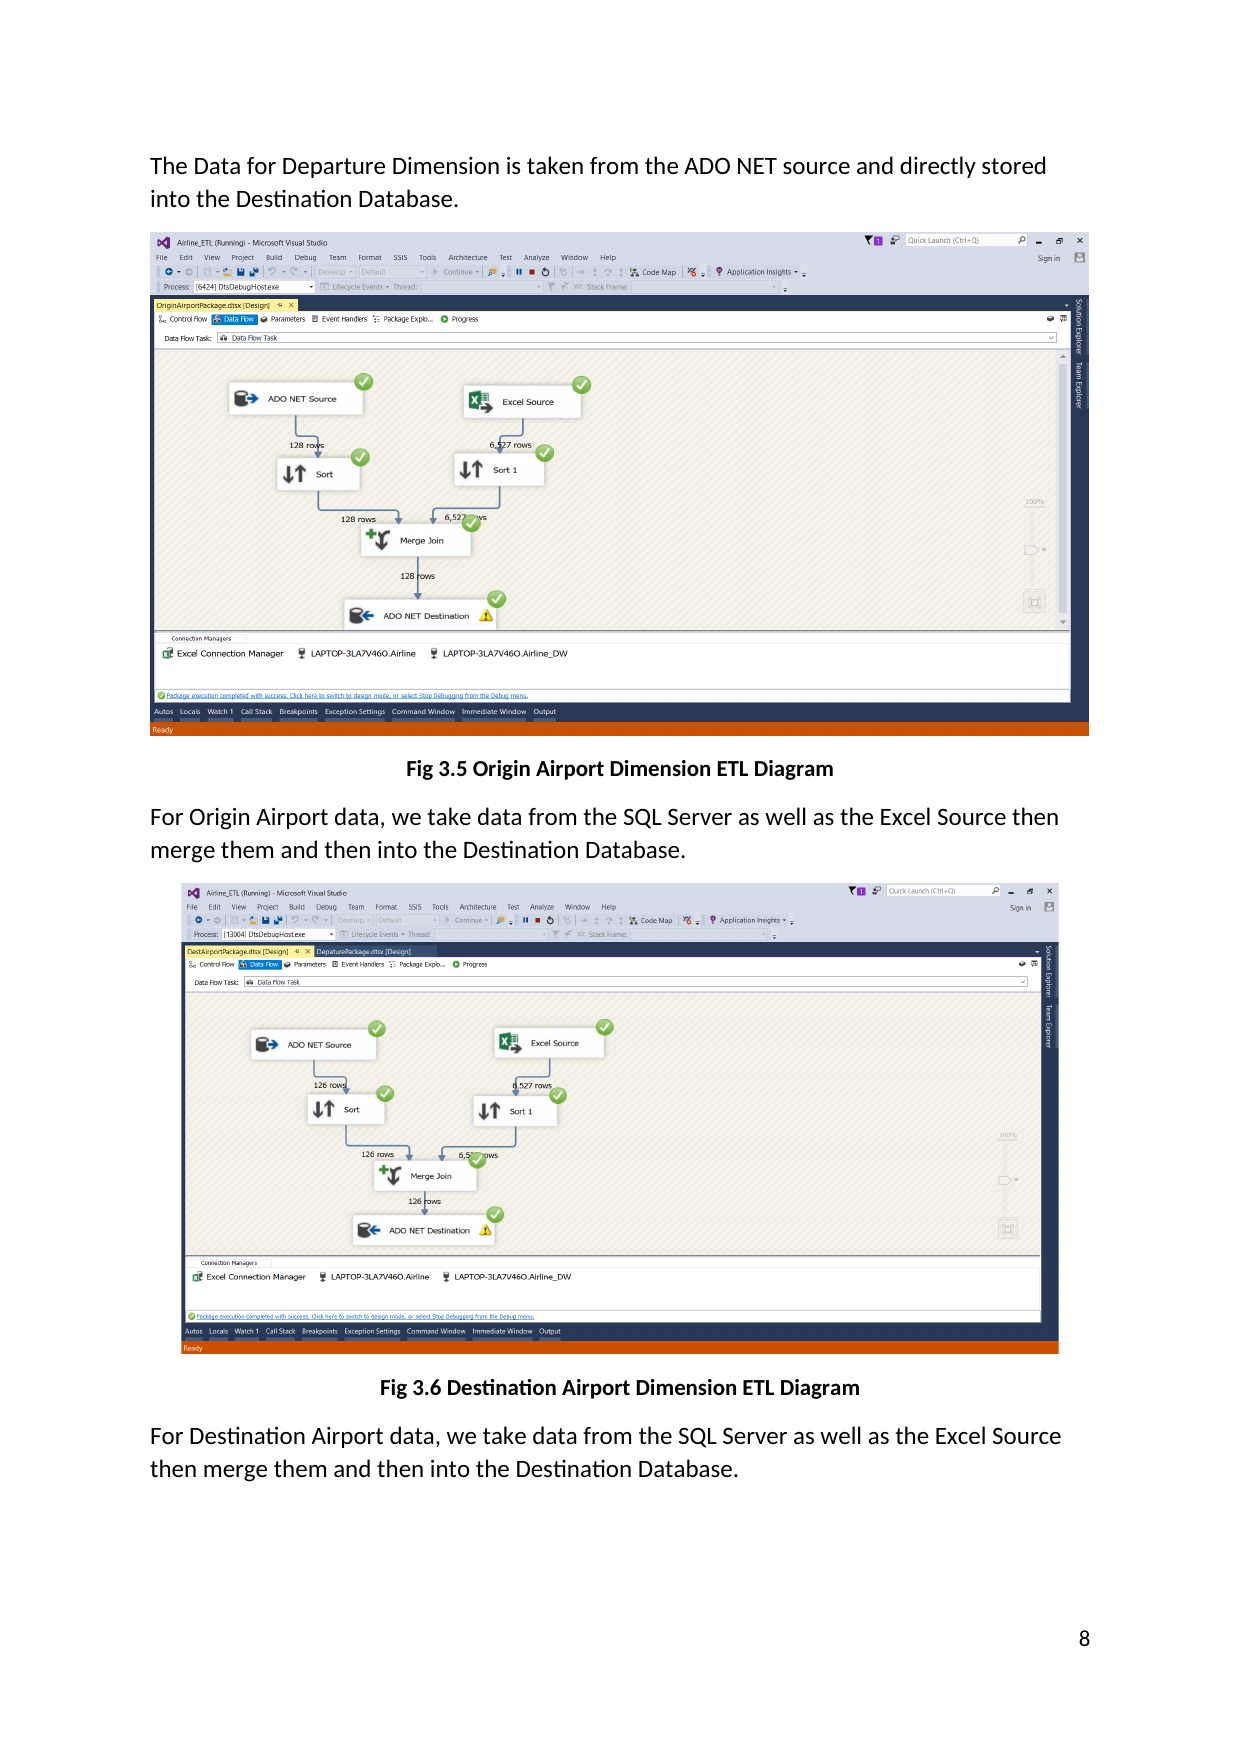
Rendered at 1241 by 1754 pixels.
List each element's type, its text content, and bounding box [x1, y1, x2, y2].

text For Origin Airport data, we take data from the SQL Server as well as the Excel Source then merge them and then into the Destination Database. [150, 801, 1090, 865]
picture [150, 232, 1089, 736]
text Fig 3.5 Origin Airport Dimension ETL Diagram [150, 754, 1090, 782]
text Fig 3.6 Destination Airport Dimension ETL Diagram [150, 1373, 1090, 1401]
text The Data for Departure Dimension is taken from the ADO NET source and directly stored into the Destination Database. [150, 150, 1090, 213]
picture [181, 883, 1059, 1354]
text For Destination Airport data, we take data from the SQL Server as well as the Excel Source then merge them and then into the Destination Database. [150, 1420, 1090, 1483]
